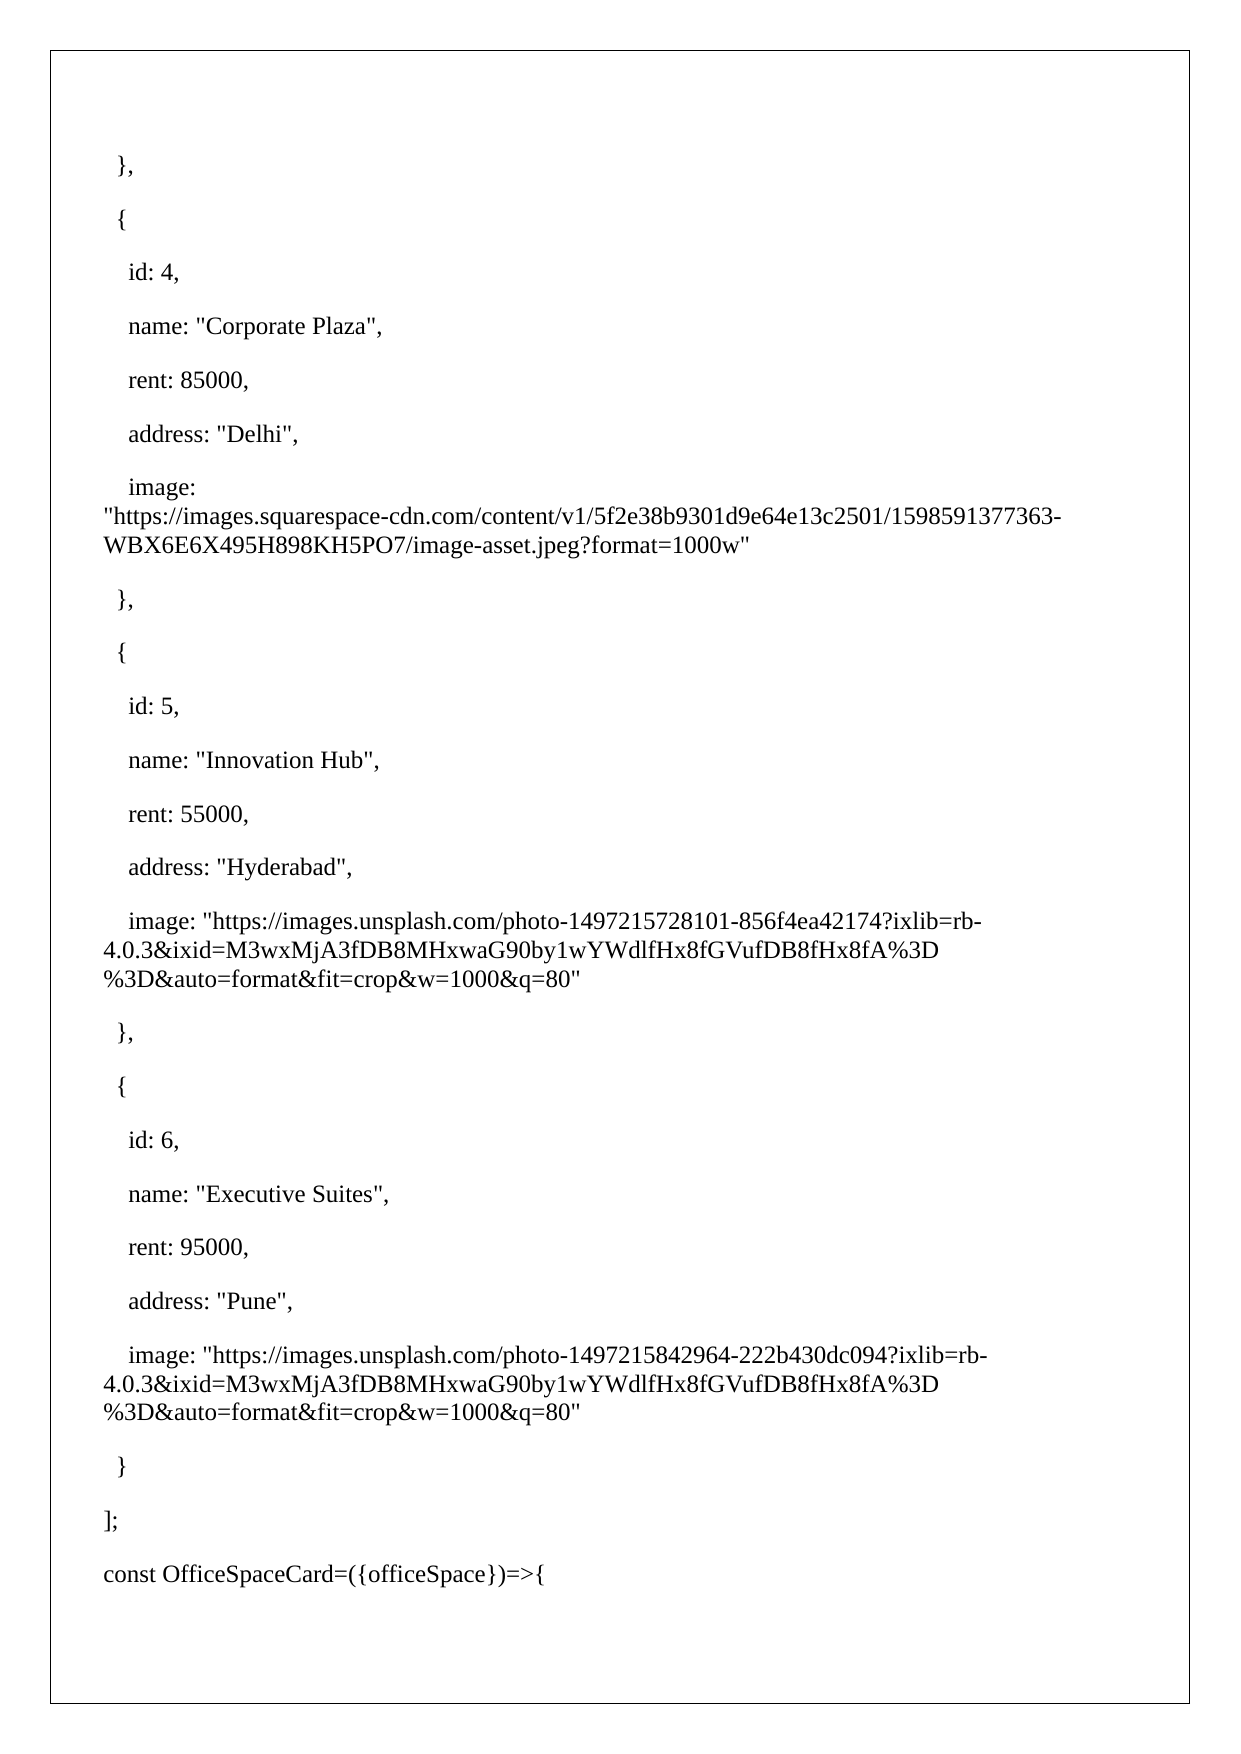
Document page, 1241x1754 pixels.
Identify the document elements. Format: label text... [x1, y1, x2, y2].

text rent: 85000, [103, 365, 1090, 394]
text }, [103, 1017, 1090, 1046]
text address: "Hyderabad", [103, 852, 1090, 881]
text rent: 95000, [103, 1232, 1090, 1261]
text name: "Innovation Hub", [103, 745, 1090, 774]
text const OfficeSpaceCard=({officeSpace})=>{ [103, 1559, 1090, 1587]
text ]; [103, 1505, 1090, 1534]
text { [103, 1071, 1090, 1100]
text } [103, 1451, 1090, 1480]
text name: "Corporate Plaza", [103, 311, 1090, 340]
text }, [103, 150, 1090, 179]
text }, [103, 584, 1090, 612]
text address: "Delhi", [103, 419, 1090, 447]
text { [103, 204, 1090, 232]
text id: 6, [103, 1125, 1090, 1154]
text id: 5, [103, 691, 1090, 720]
text image: "https://images.unsplash.com/photo-1497215842964-222b430dc094?ixlib=rb-4.0.3&ixid=M3wxMjA3fDB8MHxwaG90by1wYWdlfHx8fGVufDB8fHx8fA%3D%3D&auto=format&fit=crop&w=1000&q=80" [103, 1340, 1090, 1426]
text { [103, 637, 1090, 666]
text image: "https://images.squarespace-cdn.com/content/v1/5f2e38b9301d9e64e13c2501/1598591377363-WBX6E6X495H898KH5PO7/image-asset.jpeg?format=1000w" [103, 472, 1090, 559]
text id: 4, [103, 257, 1090, 286]
text rent: 55000, [103, 799, 1090, 827]
text image: "https://images.unsplash.com/photo-1497215728101-856f4ea42174?ixlib=rb-4.0.3&ixid=M3wxMjA3fDB8MHxwaG90by1wYWdlfHx8fGVufDB8fHx8fA%3D%3D&auto=format&fit=crop&w=1000&q=80" [103, 906, 1090, 992]
text name: "Executive Suites", [103, 1179, 1090, 1207]
text address: "Pune", [103, 1286, 1090, 1315]
